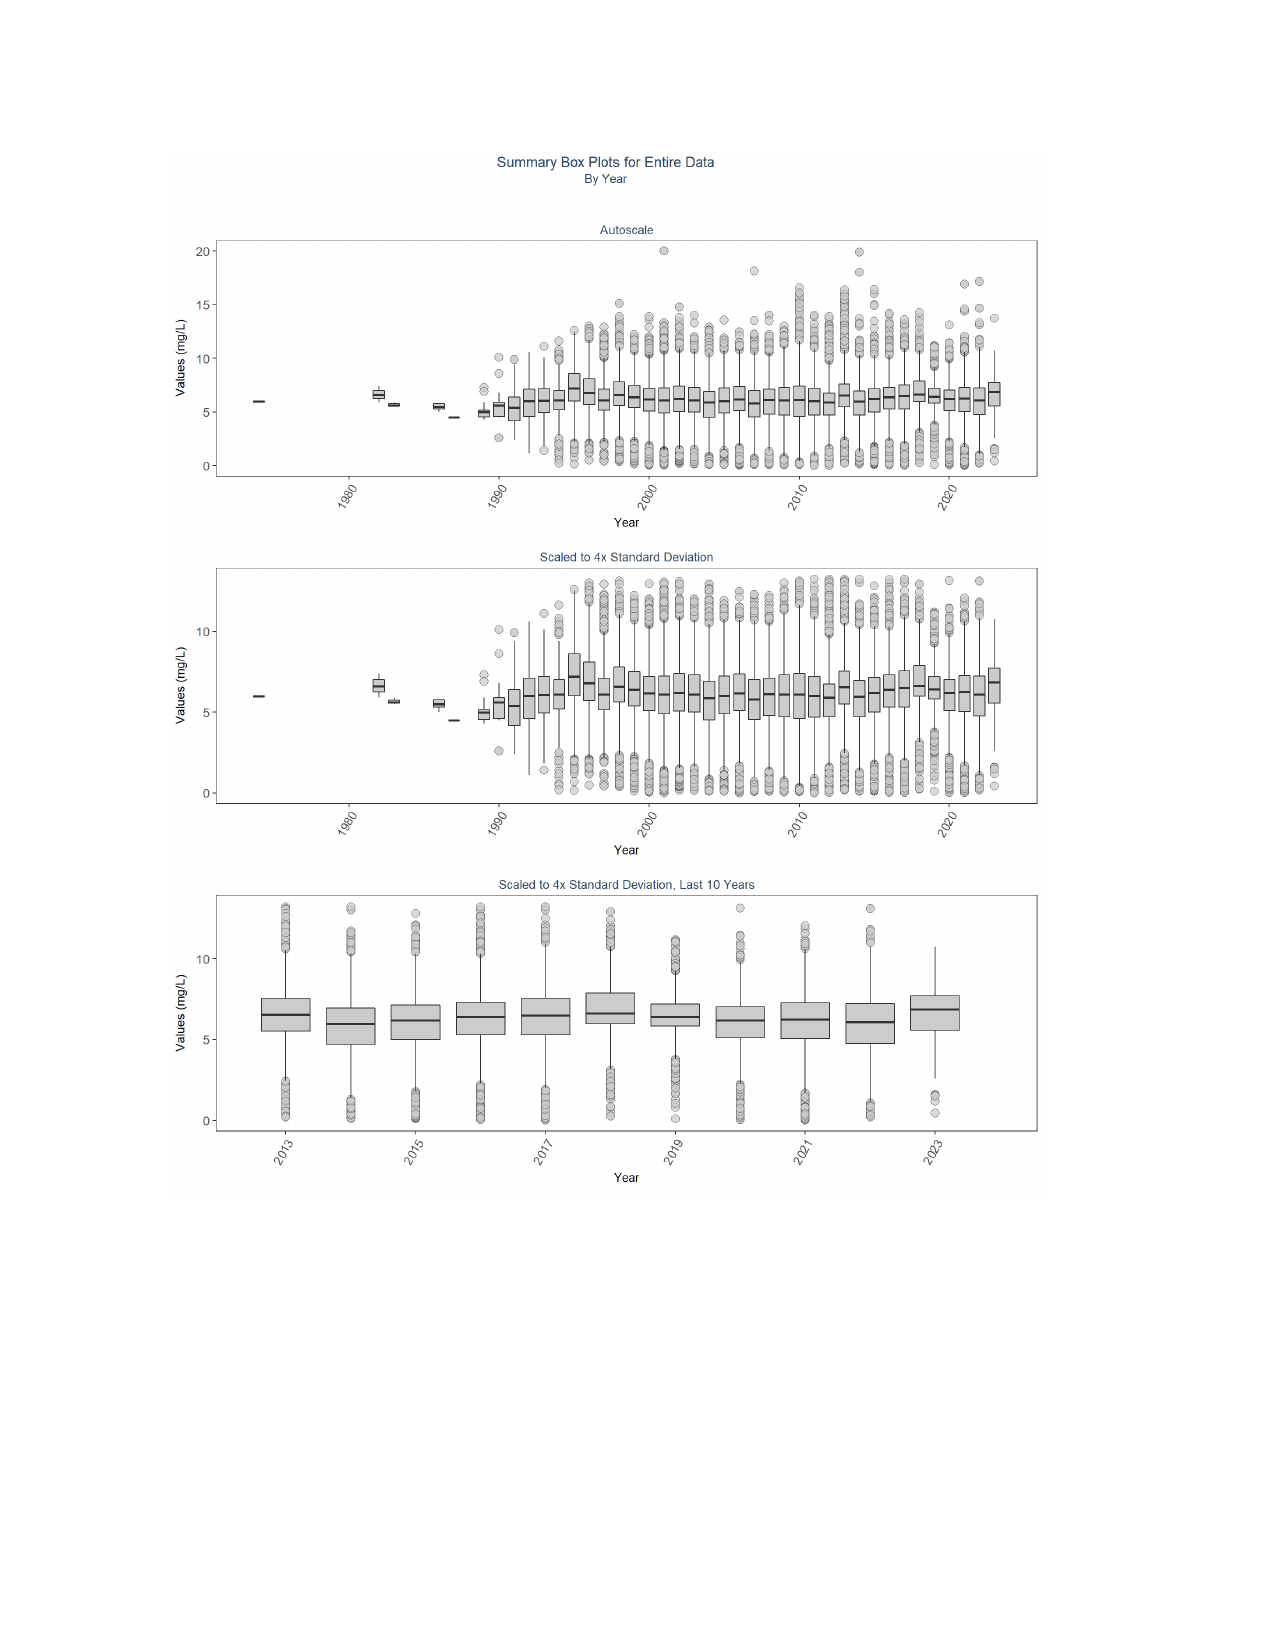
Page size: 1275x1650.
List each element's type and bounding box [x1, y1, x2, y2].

picture [168, 150, 1044, 1200]
